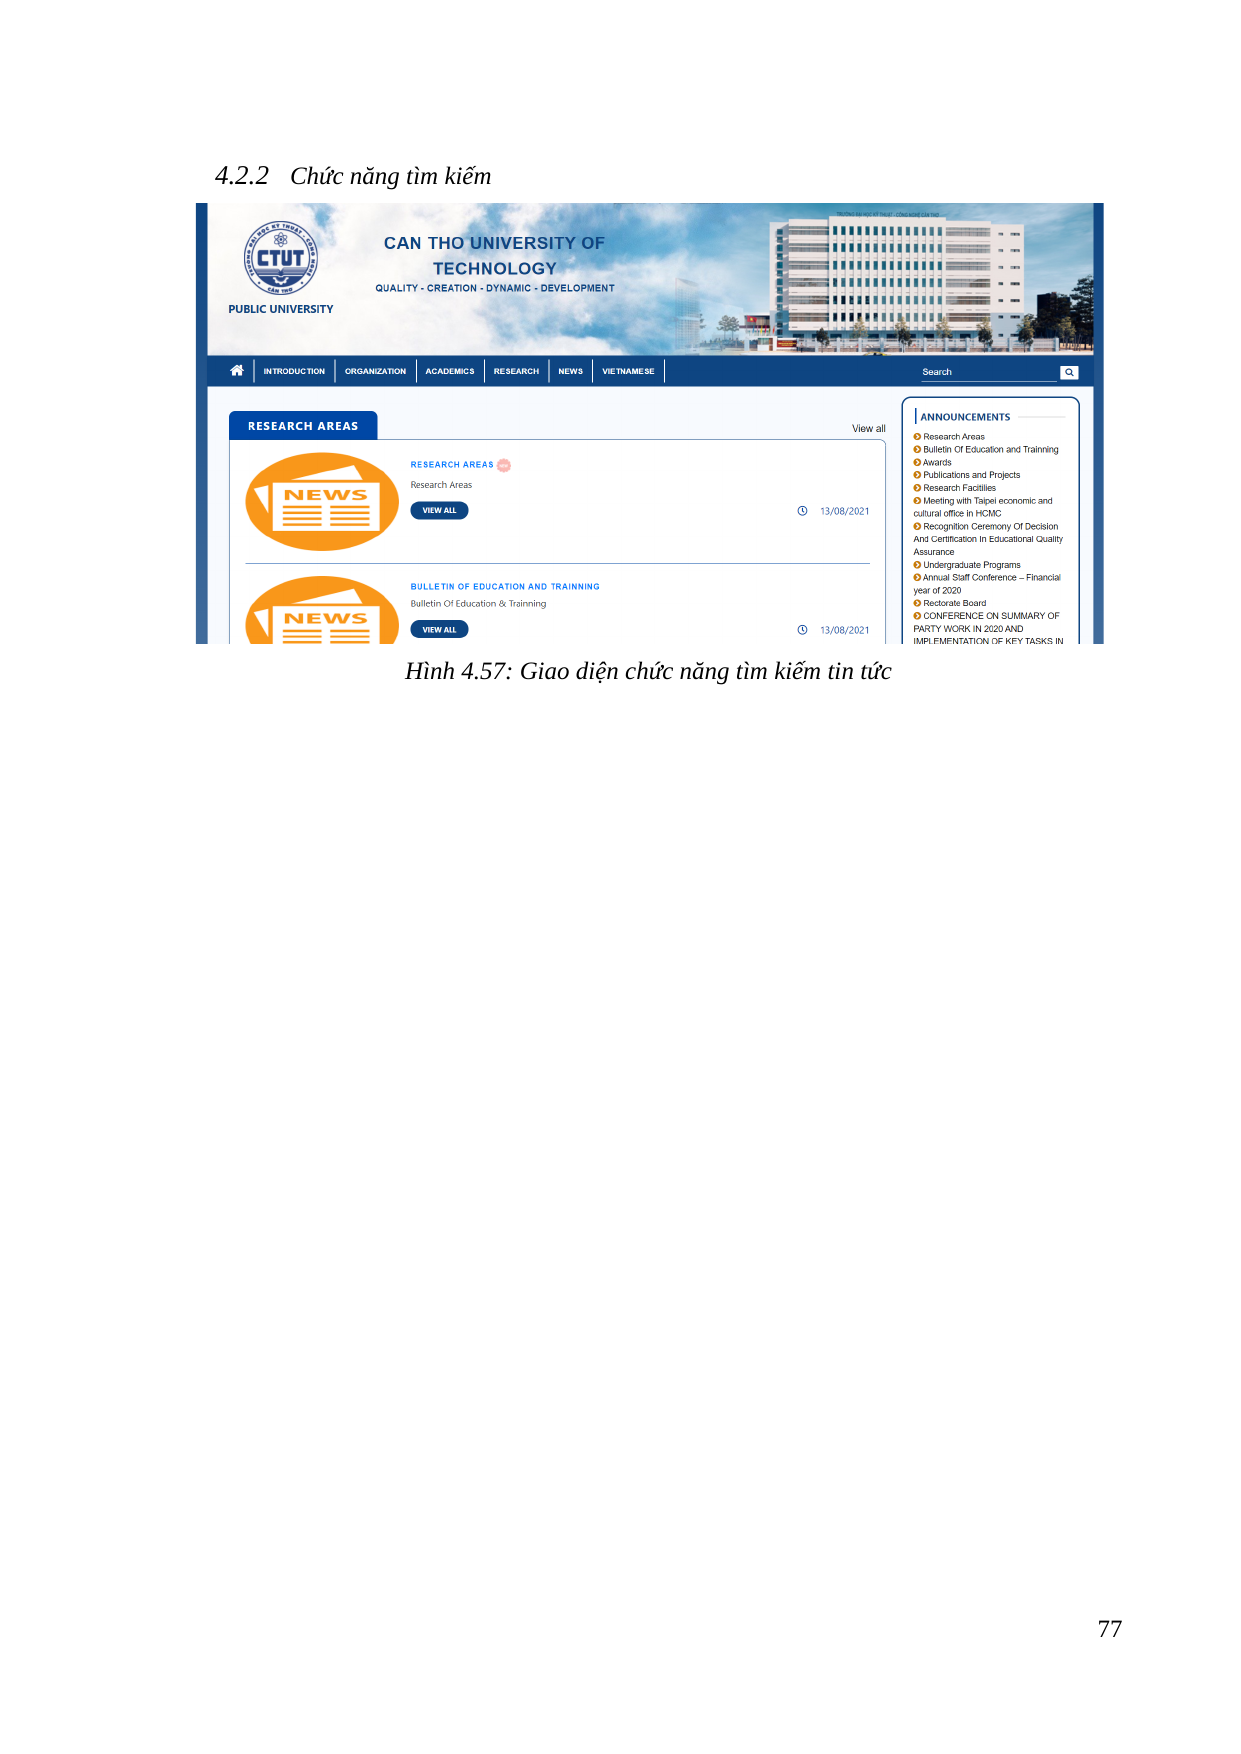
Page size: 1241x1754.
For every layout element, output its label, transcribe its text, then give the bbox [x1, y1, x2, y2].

picture [195, 203, 1104, 644]
list Chức năng tìm kiếm [215, 159, 1122, 191]
text Hình 4.57: Giao diện chức năng tìm kiếm tin tức [177, 656, 1122, 685]
